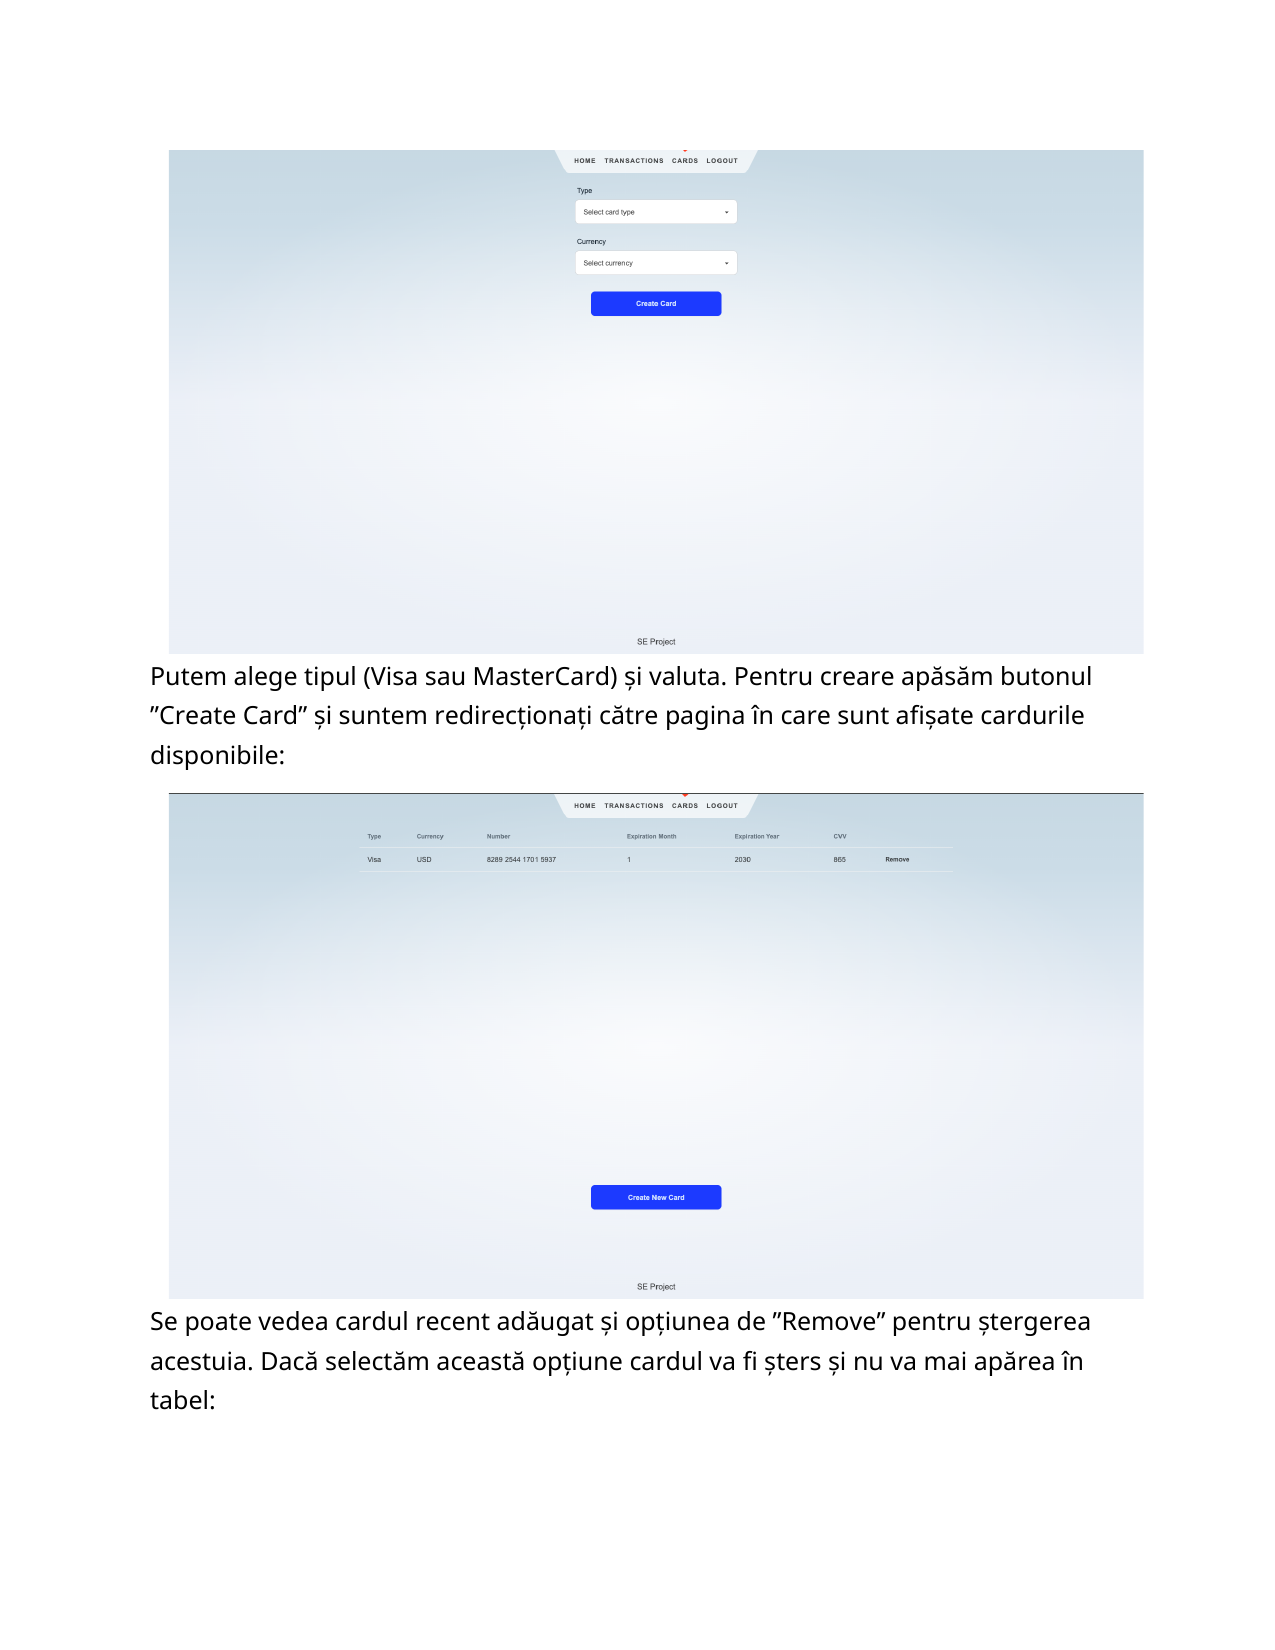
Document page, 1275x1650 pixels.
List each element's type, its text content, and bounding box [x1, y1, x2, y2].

text Putem alege tipul (Visa sau MasterCard) și valuta. Pentru creare apăsăm butonul ”Create Card” și suntem redirecționați către pagina în care sunt afișate cardurile disponibile: [150, 150, 1125, 772]
text Se poate vedea cardul recent adăugat și opțiunea de ”Remove” pentru ștergerea acestuia. Dacă selectăm această opțiune cardul va fi șters și nu va mai apărea în tabel: [150, 794, 1125, 1417]
